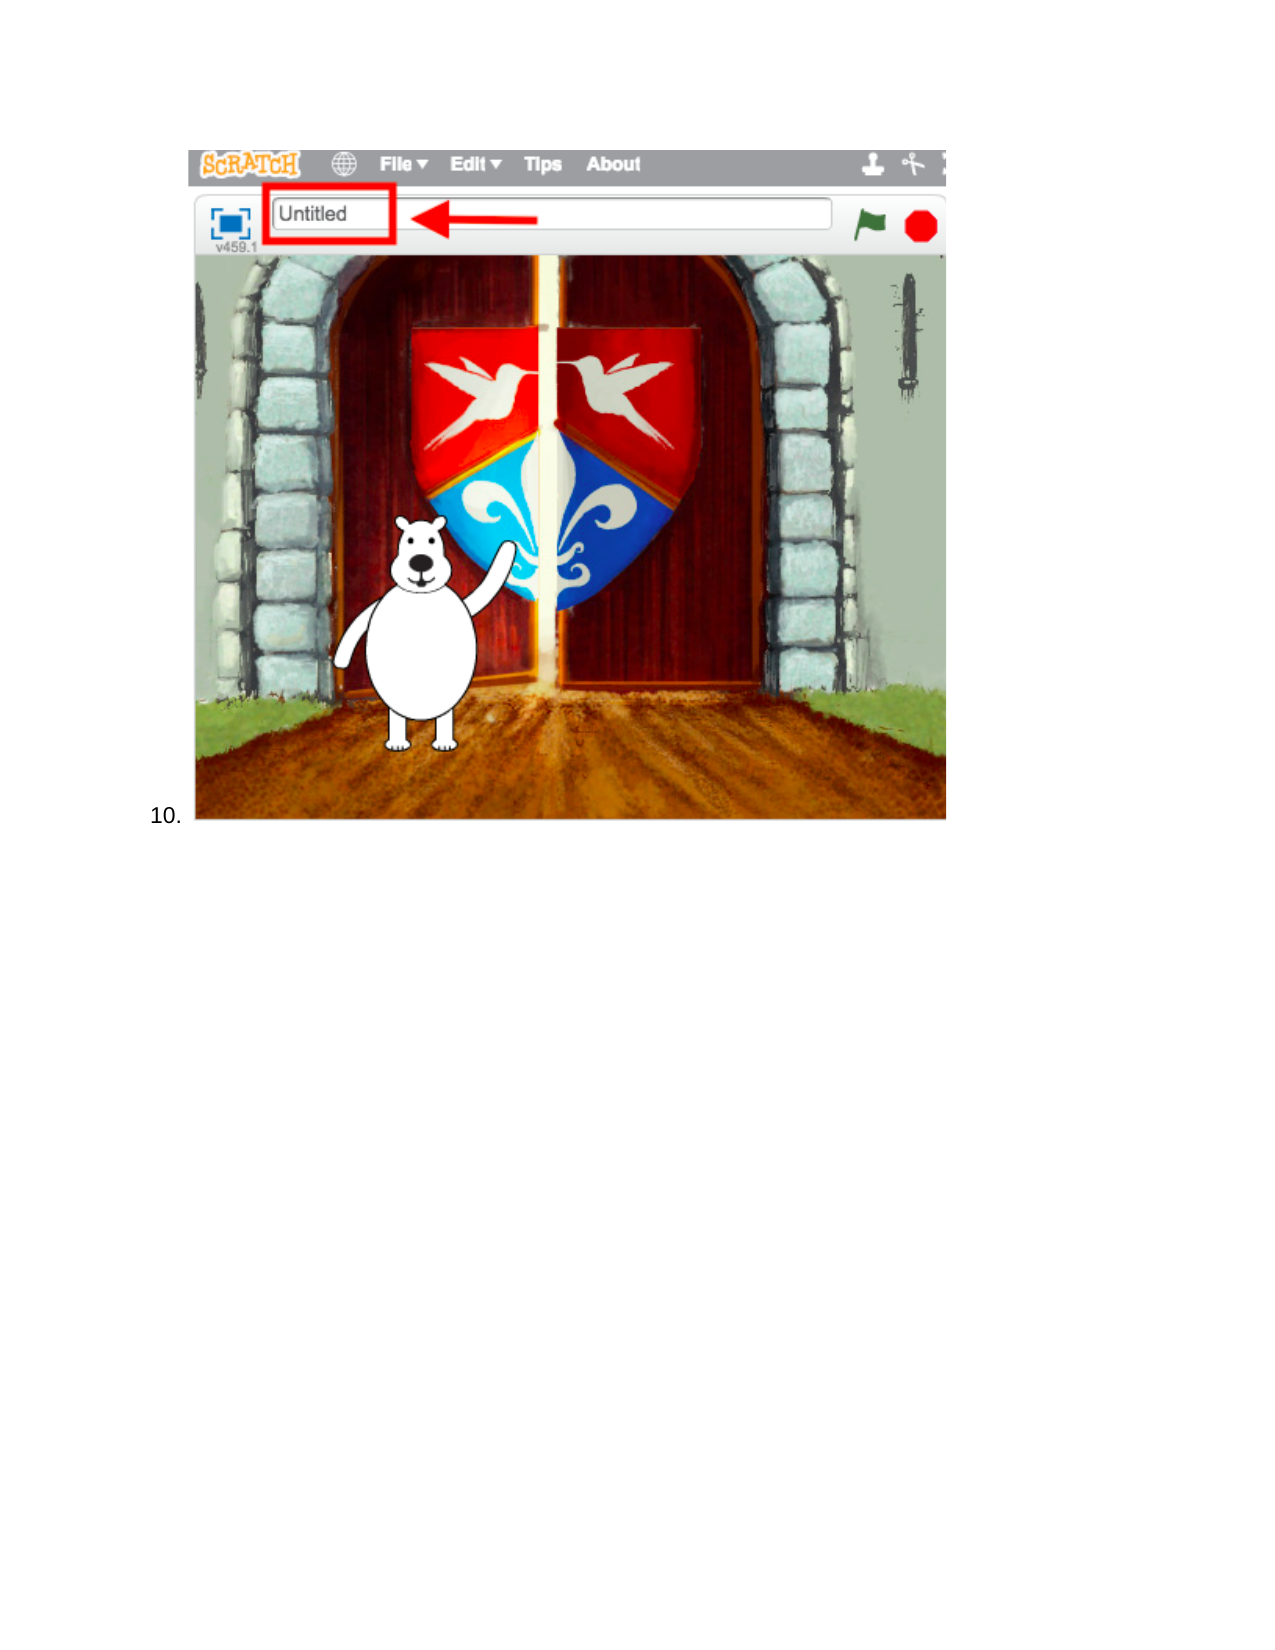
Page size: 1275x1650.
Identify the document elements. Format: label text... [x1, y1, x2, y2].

picture [188, 150, 947, 824]
